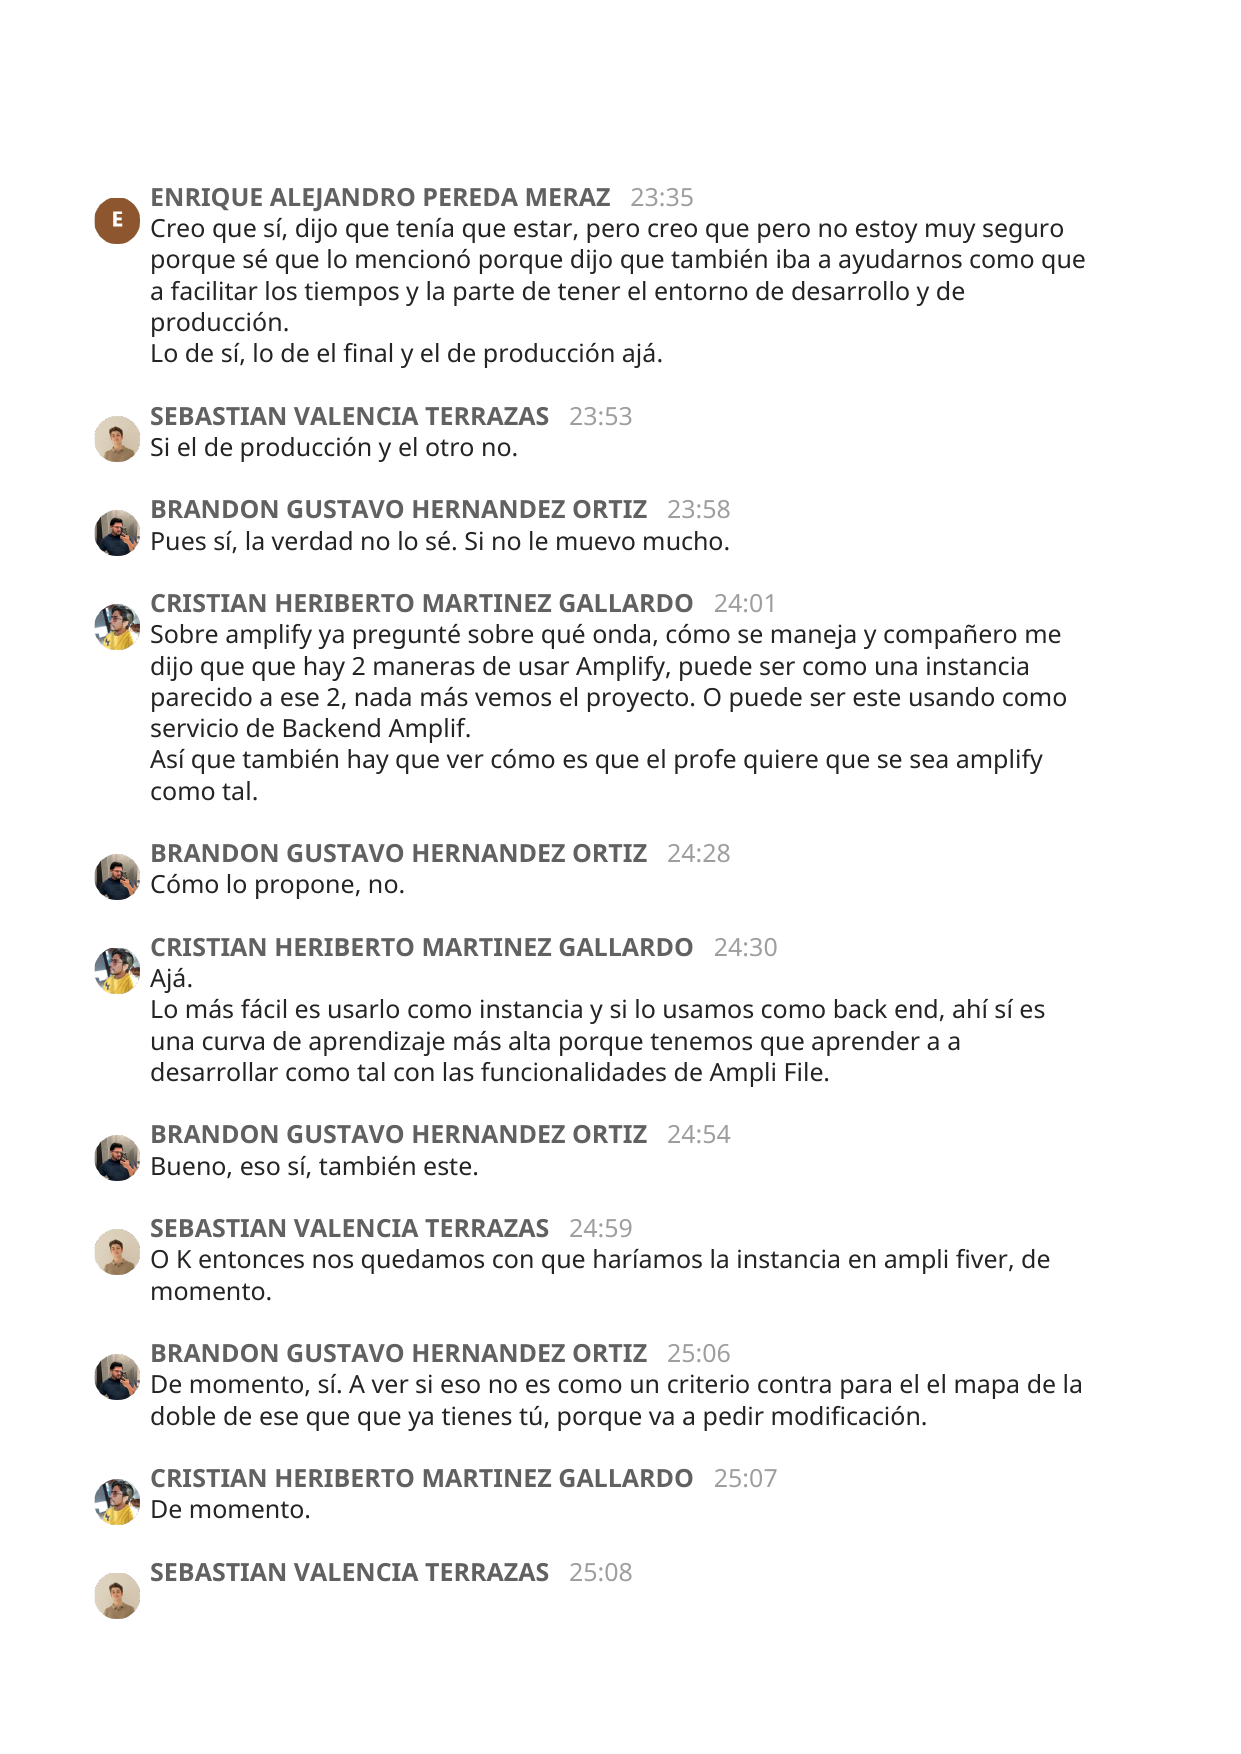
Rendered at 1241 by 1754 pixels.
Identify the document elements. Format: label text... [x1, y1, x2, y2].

picture [94, 510, 140, 556]
picture [94, 948, 140, 994]
text SEBASTIAN VALENCIA TERRAZAS 24:59 O K entonces nos quedamos con que haríamos la instancia en ampli fiver, de momento. [150, 1181, 1090, 1306]
picture [94, 198, 140, 244]
text BRANDON GUSTAVO HERNANDEZ ORTIZ 24:28 Cómo lo propone, no. [150, 806, 1090, 900]
text ENRIQUE ALEJANDRO PEREDA MERAZ 23:35 Creo que sí, dijo que tenía que estar, pero creo que pero no estoy muy seguro porque sé que lo mencionó porque dijo que también iba a ayudarnos como que a facilitar los tiempos y la parte de tener el entorno de desarrollo y de producción. Lo de sí, lo de el final y el de producción ajá. [150, 150, 1090, 369]
text CRISTIAN HERIBERTO MARTINEZ GALLARDO 24:30 Ajá. Lo más fácil es usarlo como instancia y si lo usamos como back end, ahí sí es una curva de aprendizaje más alta porque tenemos que aprender a a desarrollar como tal con las funcionalidades de Ampli File. [150, 900, 1090, 1087]
text BRANDON GUSTAVO HERNANDEZ ORTIZ 23:58 Pues sí, la verdad no lo sé. Si no le muevo mucho. [150, 462, 1090, 556]
text SEBASTIAN VALENCIA TERRAZAS 23:53 Si el de producción y el otro no. [150, 369, 1090, 462]
picture [94, 1354, 140, 1400]
picture [94, 1229, 140, 1275]
picture [94, 854, 140, 900]
picture [94, 1135, 140, 1181]
picture [94, 1573, 140, 1619]
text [150, 1525, 1090, 1587]
picture [94, 604, 140, 650]
text BRANDON GUSTAVO HERNANDEZ ORTIZ 25:06 De momento, sí. A ver si eso no es como un criterio contra para el el mapa de la doble de ese que que ya tienes tú, porque va a pedir modificación. [150, 1306, 1090, 1431]
text CRISTIAN HERIBERTO MARTINEZ GALLARDO 25:07 De momento. [150, 1431, 1090, 1525]
picture [94, 416, 140, 462]
text CRISTIAN HERIBERTO MARTINEZ GALLARDO 24:01 Sobre amplify ya pregunté sobre qué onda, cómo se maneja y compañero me dijo que que hay 2 maneras de usar Amplify, puede ser como una instancia parecido a ese 2, nada más vemos el proyecto. O puede ser este usando como servicio de Backend Amplif. Así que también hay que ver cómo es que el profe quiere que se sea amplify como tal. [150, 556, 1090, 806]
picture [94, 1479, 140, 1525]
text BRANDON GUSTAVO HERNANDEZ ORTIZ 24:54 Bueno, eso sí, también este. [150, 1087, 1090, 1181]
